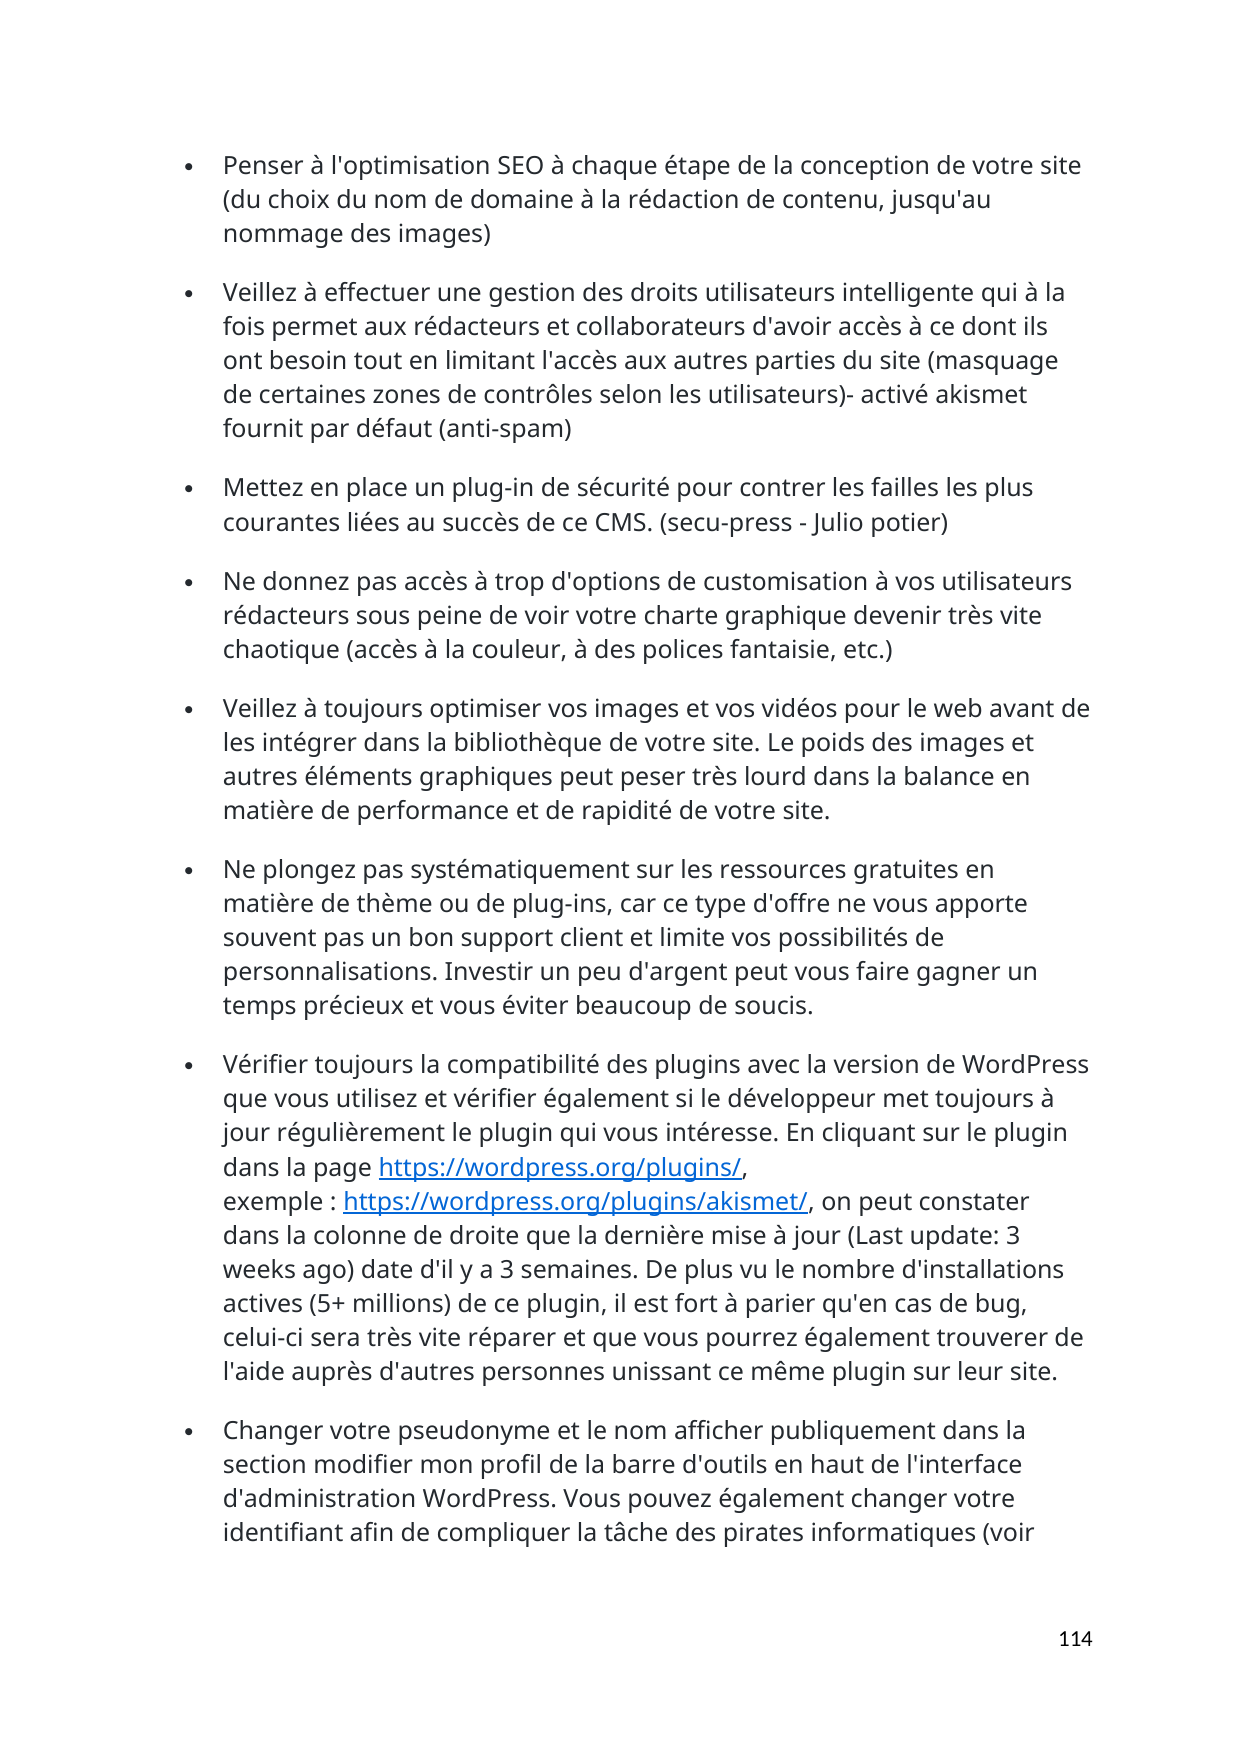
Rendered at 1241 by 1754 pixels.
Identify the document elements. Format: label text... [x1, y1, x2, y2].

list Ne donnez pas accès à trop d'options de customisation à vos utilisateurs rédacteurs sous peine de voir votre charte graphique devenir très vite chaotique (accès à la couleur, à des polices fantaisie, etc.) [185, 563, 1093, 665]
list Veillez à effectuer une gestion des droits utilisateurs intelligente qui à la fois permet aux rédacteurs et collaborateurs d'avoir accès à ce dont ils ont besoin tout en limitant l'accès aux autres parties du site (masquage de certaines zones de contrôles selon les utilisateurs)- activé akismet fournit par défaut (anti-spam) [185, 275, 1093, 445]
list Ne plongez pas systématiquement sur les ressources gratuites en matière de thème ou de plug-ins, car ce type d'offre ne vous apporte souvent pas un bon support client et limite vos possibilités de personnalisations. Investir un peu d'argent peut vous faire gagner un temps précieux et vous éviter beaucoup de soucis. [185, 852, 1093, 1022]
list Vérifier toujours la compatibilité des plugins avec la version de WordPress que vous utilisez et vérifier également si le développeur met toujours à jour régulièrement le plugin qui vous intéresse. En cliquant sur le plugin dans la page https://wordpress.org/plugins/, exemple : https://wordpress.org/plugins/akismet/, on peut constater dans la colonne de droite que la dernière mise à jour (Last update: 3 weeks ago) date d'il y a 3 semaines. De plus vu le nombre d'installations actives (5+ millions) de ce plugin, il est fort à parier qu'en cas de bug, celui-ci sera très vite réparer et que vous pourrez également trouverer de l'aide auprès d'autres personnes unissant ce même plugin sur leur site. [185, 1047, 1093, 1388]
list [185, 1413, 1093, 1549]
list Penser à l'optimisation SEO à chaque étape de la conception de votre site (du choix du nom de domaine à la rédaction de contenu, jusqu'au nommage des images) [185, 148, 1093, 250]
list Mettez en place un plug-in de sécurité pour contrer les failles les plus courantes liées au succès de ce CMS. (secu-press - Julio potier) [185, 470, 1093, 538]
list Veillez à toujours optimiser vos images et vos vidéos pour le web avant de les intégrer dans la bibliothèque de votre site. Le poids des images et autres éléments graphiques peut peser très lourd dans la balance en matière de performance et de rapidité de votre site. [185, 690, 1093, 827]
